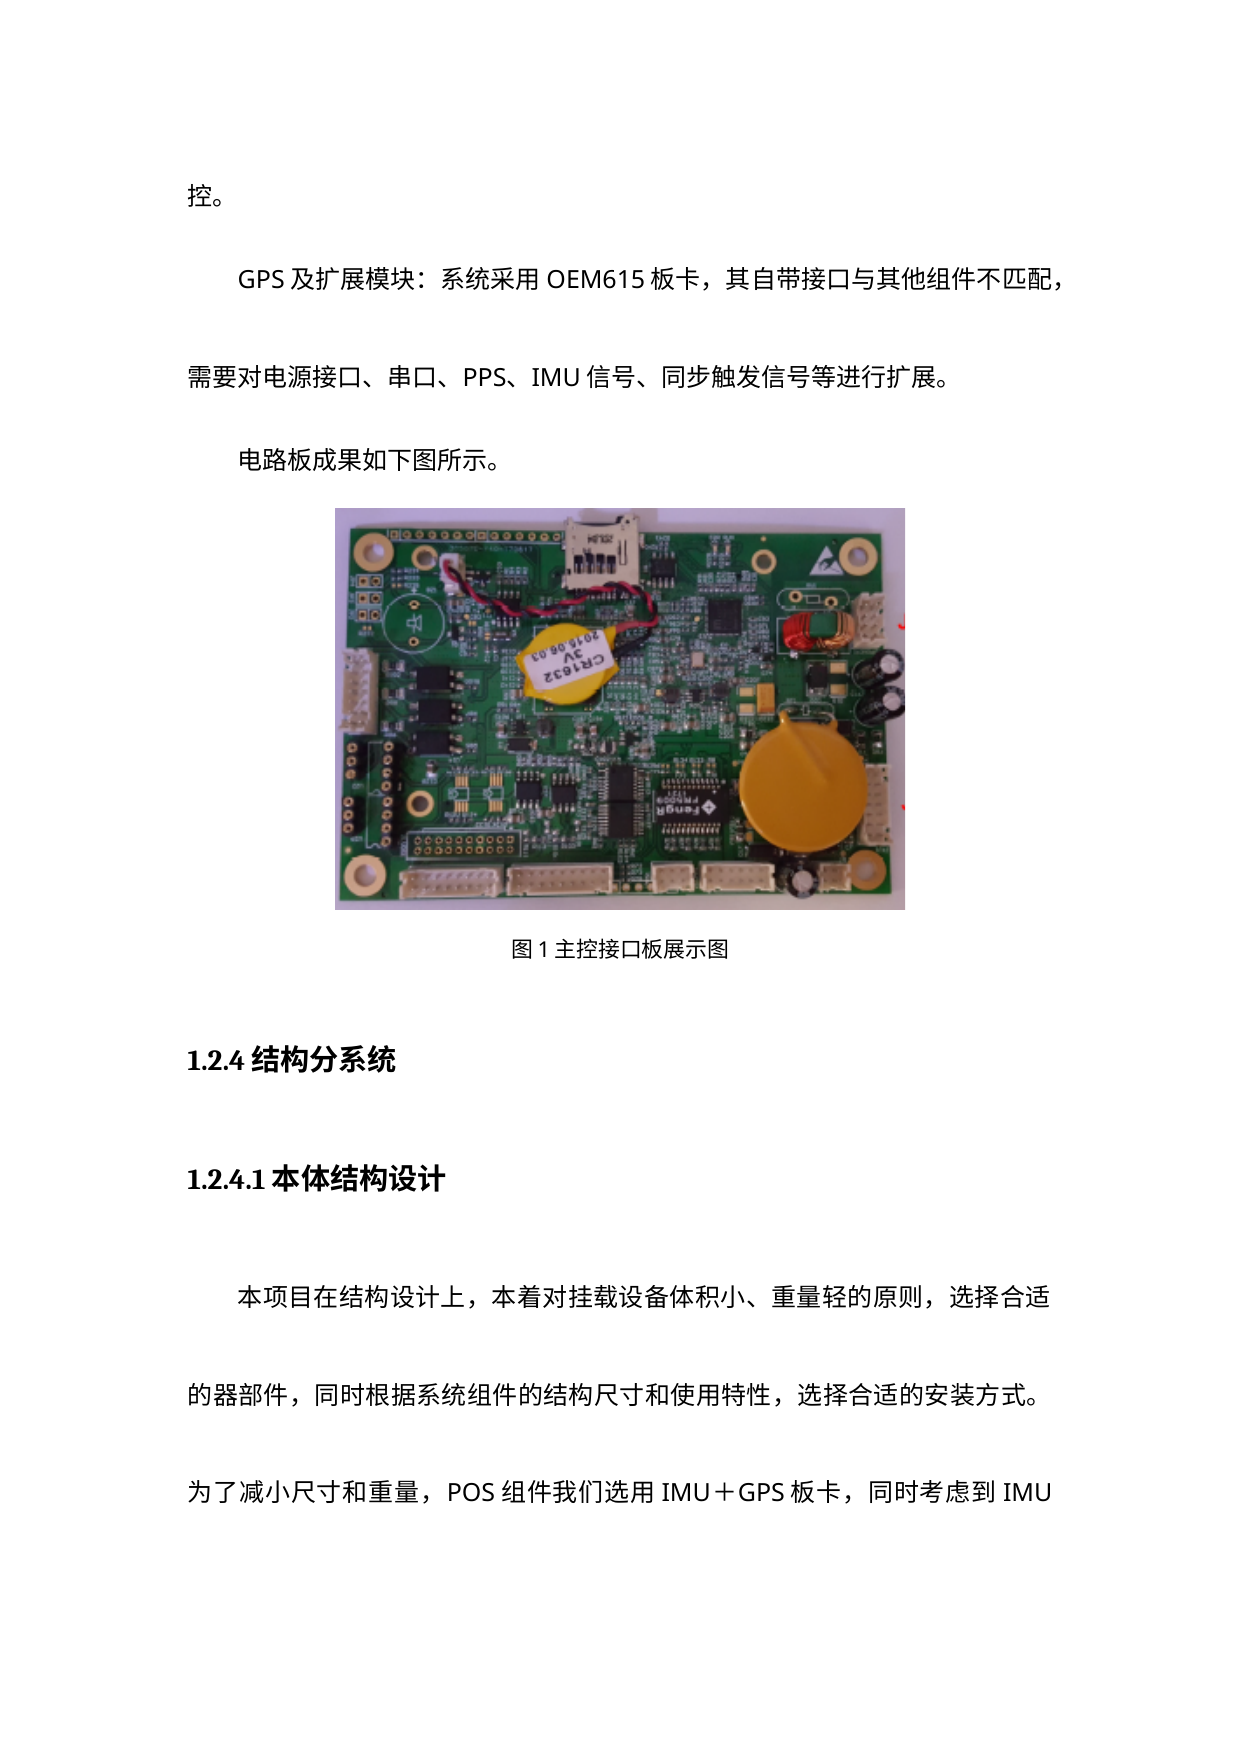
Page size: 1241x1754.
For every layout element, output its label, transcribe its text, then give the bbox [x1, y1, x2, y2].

picture [335, 508, 906, 910]
subtitle 1.2.4.1 本体结构设计 [187, 1144, 1053, 1209]
text 图1主控接口板展示图 [187, 931, 1053, 964]
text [187, 1263, 1053, 1523]
subtitle 1.2.4结构分系统 [187, 1026, 1053, 1091]
text GPS及扩展模块：系统采用OEM615板卡，其自带接口与其他组件不匹配，需要对电源接口、串口、PPS、IMU信号、同步触发信号等进行扩展。 [187, 245, 1053, 408]
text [187, 162, 1053, 227]
text 电路板成果如下图所示。 [187, 426, 1053, 491]
